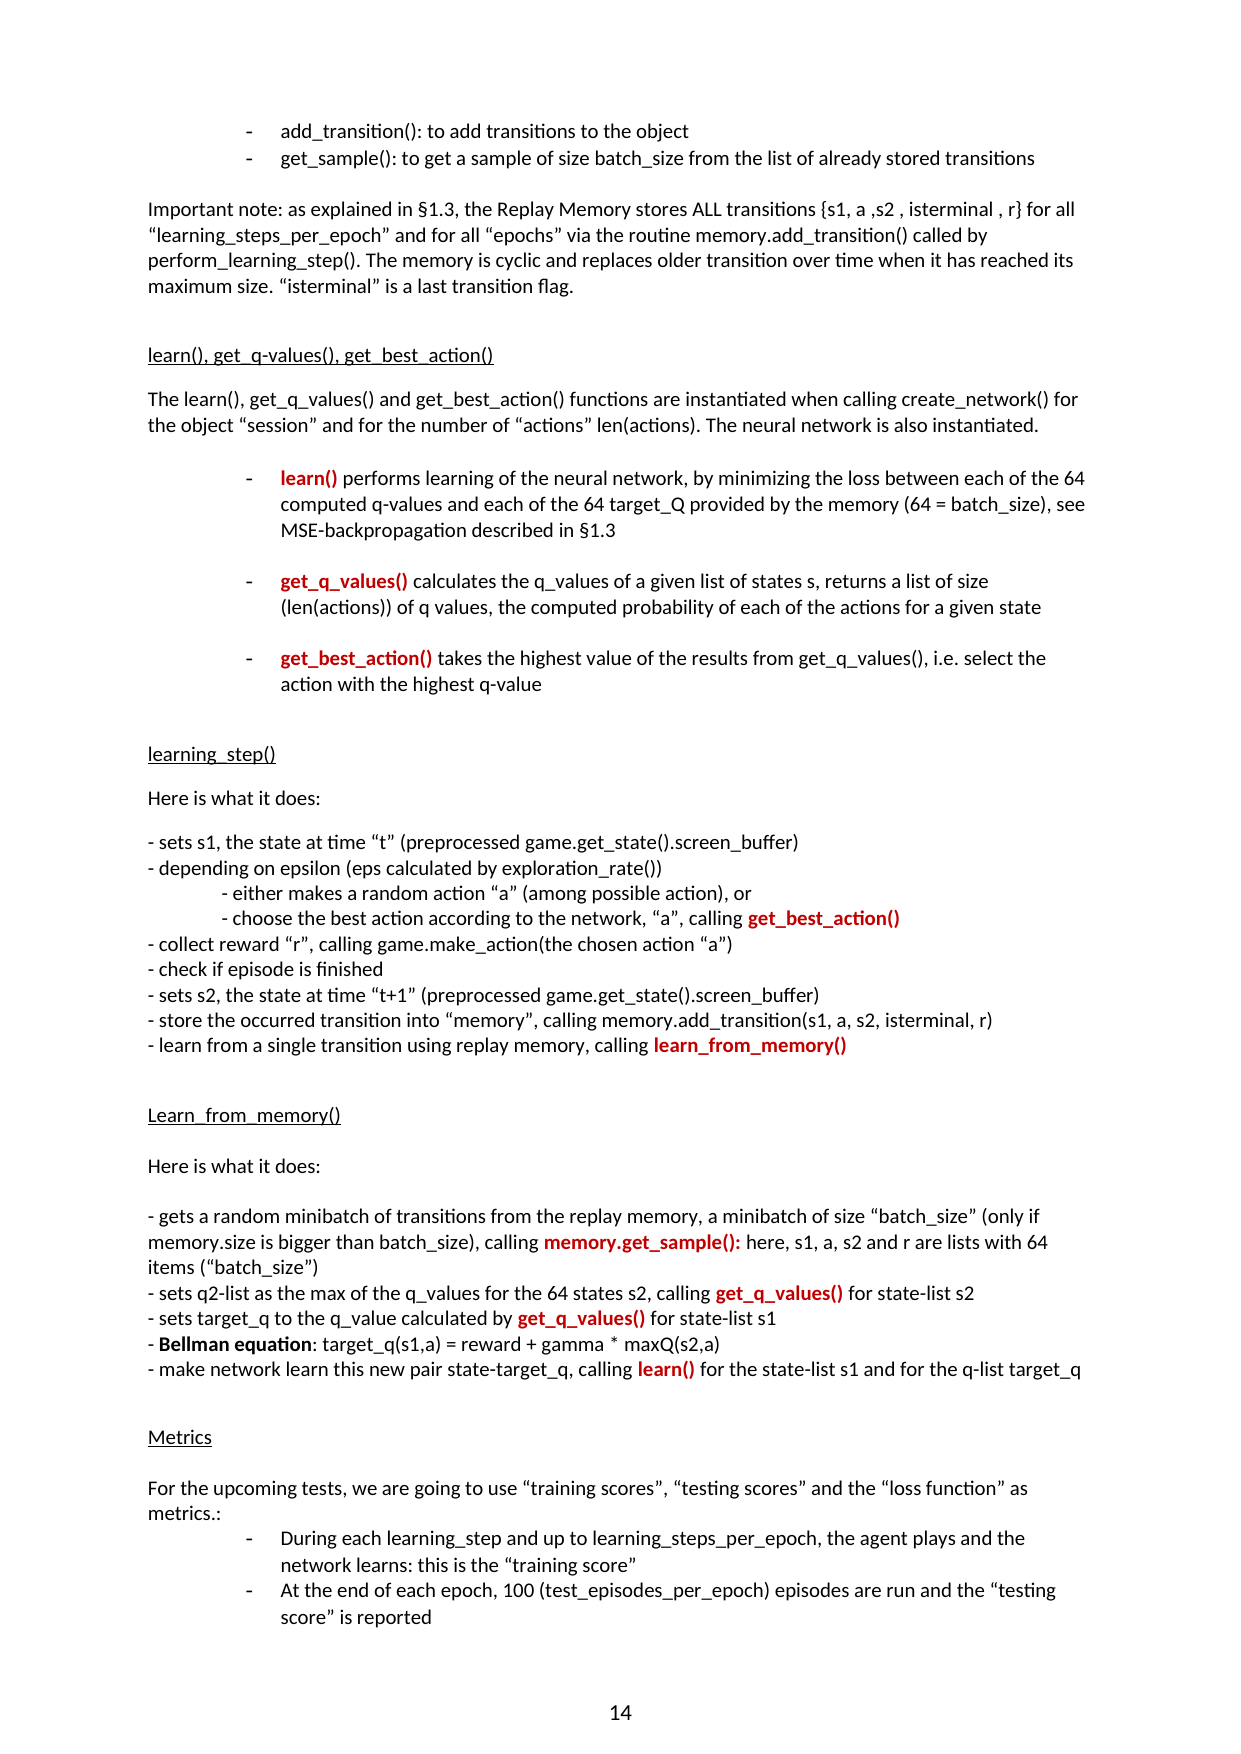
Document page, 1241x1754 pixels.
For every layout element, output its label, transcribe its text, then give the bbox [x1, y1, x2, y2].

text - sets s2, the state at time “t+1” (preprocessed game.get_state().screen_buffer) [148, 982, 1093, 1007]
text Important note: as explained in §1.3, the Replay Memory stores ALL transitions {s1, a ,s2 , isterminal , r} for all “learning_steps_per_epoch” and for all “epochs” via the routine memory.add_transition() called by perform_learning_step(). The memory is cyclic and replaces older transition over time when it has reached its maximum size. “isterminal” is a last transition flag. [148, 197, 1093, 298]
text - Bellman equation: target_q(s1,a) = reward + gamma * maxQ(s2,a) [148, 1331, 1093, 1356]
text - choose the best action according to the network, “a”, calling get_best_action() [148, 906, 1093, 931]
text Here is what it does: [148, 1153, 1093, 1178]
list learn() performs learning of the neural network, by minimizing the loss between each of the 64 computed q-values and each of the 64 target_Q provided by the memory (64 = batch_size), see MSE-backpropagation described in §1.3 [243, 465, 1093, 542]
text learning_step() [148, 741, 1093, 767]
text Metrics [148, 1424, 1093, 1449]
text - learn from a single transition using replay memory, calling learn_from_memory() [148, 1033, 1093, 1058]
text Learn_from_memory() [148, 1102, 1093, 1127]
list add_transition(): to add transitions to the object [243, 118, 1093, 145]
text - sets s1, the state at time “t” (preprocessed game.get_state().screen_buffer) [148, 829, 1093, 855]
text The learn(), get_q_values() and get_best_action() functions are instantiated when calling create_network() for the object “session” and for the number of “actions” len(actions). The neural network is also instantiated. [148, 386, 1093, 437]
text - gets a random minibatch of transitions from the replay memory, a minibatch of size “batch_size” (only if memory.size is bigger than batch_size), calling memory.get_sample(): here, s1, a, s2 and r are lists with 64 items (“batch_size”) [148, 1204, 1093, 1280]
list During each learning_step and up to learning_steps_per_epoch, the agent plays and the network learns: this is the “training score” [243, 1526, 1093, 1577]
text learn(), get_q-values(), get_best_action() [148, 342, 1093, 368]
text - check if episode is finished [148, 956, 1093, 982]
list get_sample(): to get a sample of size batch_size from the list of already stored transitions [243, 145, 1093, 171]
text - make network learn this new pair state-target_q, calling learn() for the state-list s1 and for the q-list target_q [148, 1356, 1093, 1382]
list get_q_values() calculates the q_values of a given list of states s, returns a list of size (len(actions)) of q values, the computed probability of each of the actions for a given state [243, 568, 1093, 620]
text - sets target_q to the q_value calculated by get_q_values() for state-list s1 [148, 1305, 1093, 1331]
list At the end of each epoch, 100 (test_episodes_per_epoch) episodes are run and the “testing score” is reported [243, 1577, 1093, 1629]
list get_best_action() takes the highest value of the results from get_q_values(), i.e. select the action with the highest q-value [243, 645, 1093, 697]
text - store the occurred transition into “memory”, calling memory.add_transition(s1, a, s2, isterminal, r) [148, 1007, 1093, 1033]
text - collect reward “r”, calling game.make_action(the chosen action “a”) [148, 931, 1093, 956]
text - either makes a random action “a” (among possible action), or [148, 880, 1093, 906]
text Here is what it does: [148, 785, 1093, 811]
text - sets q2-list as the max of the q_values for the 64 states s2, calling get_q_values() for state-list s2 [148, 1280, 1093, 1305]
text For the upcoming tests, we are going to use “training scores”, “testing scores” and the “loss function” as metrics.: [148, 1475, 1093, 1526]
text - depending on epsilon (eps calculated by exploration_rate()) [148, 855, 1093, 880]
